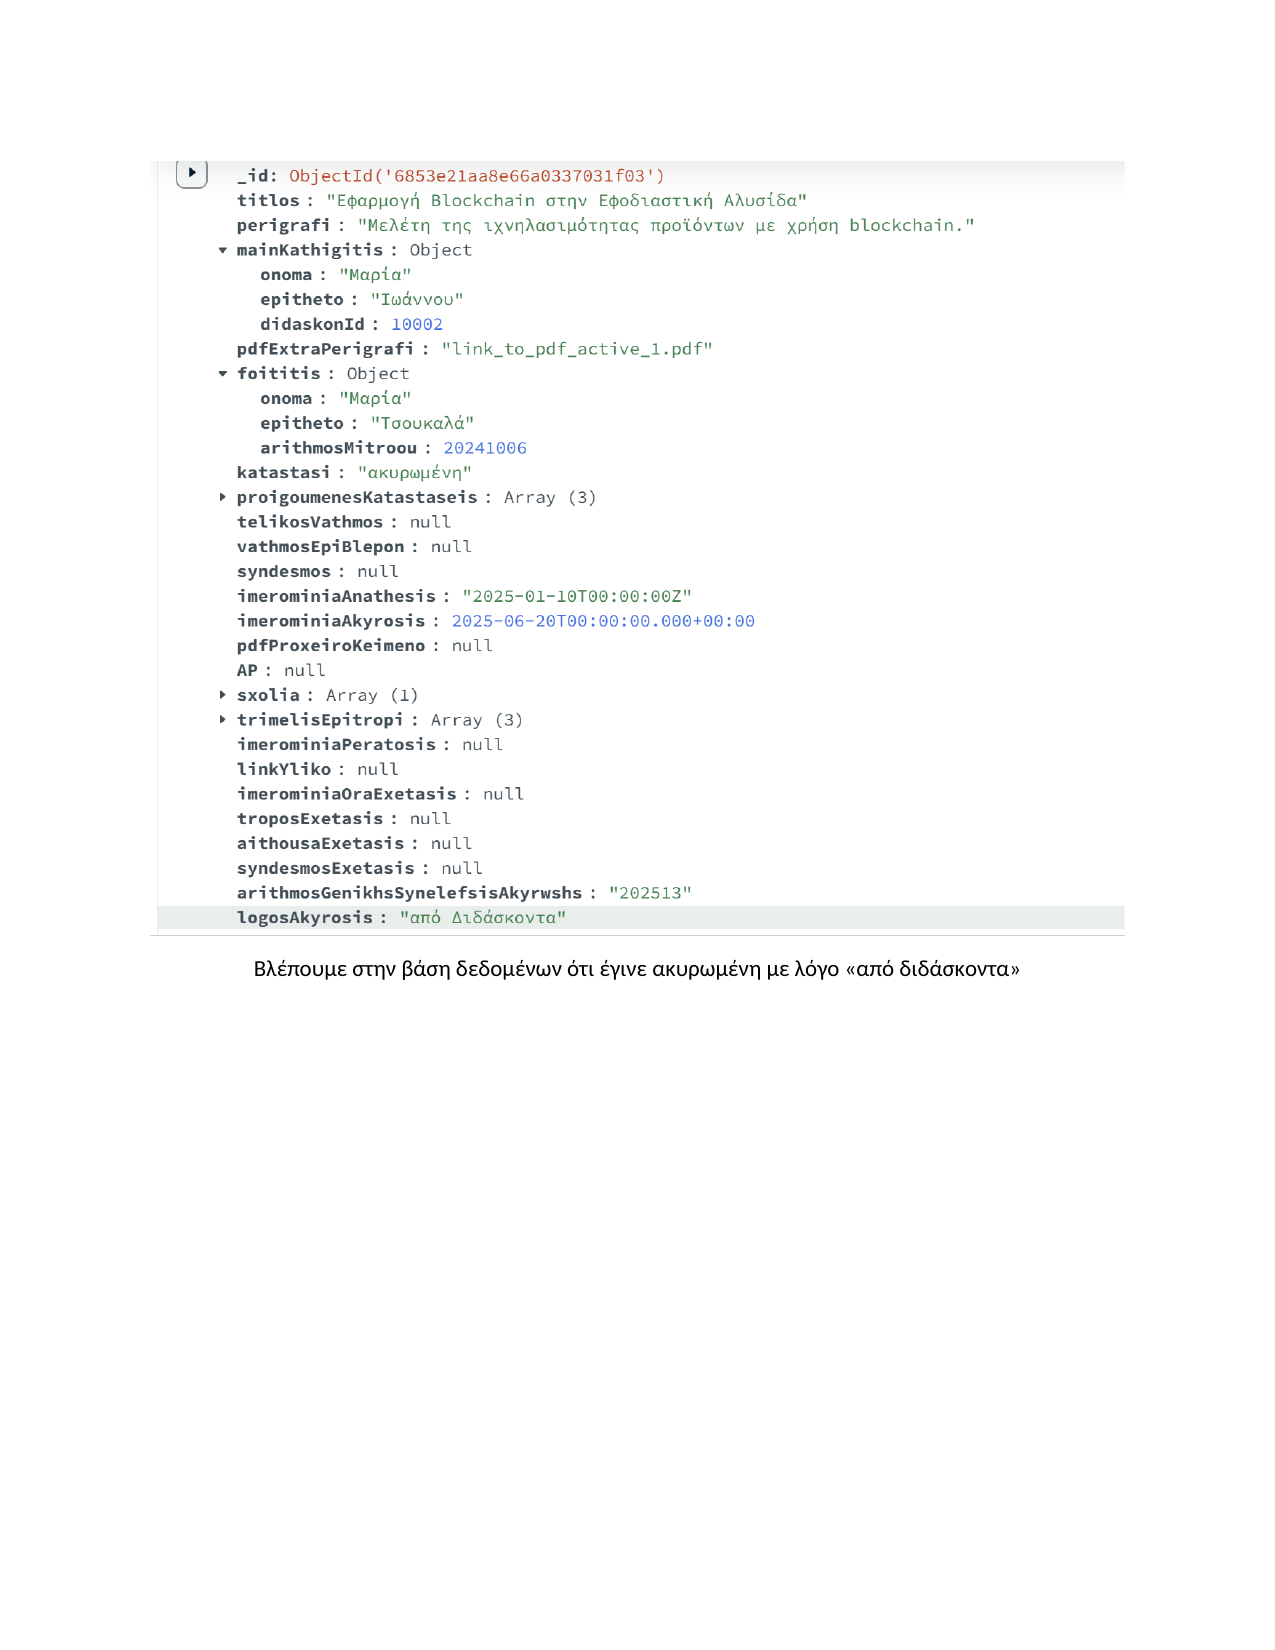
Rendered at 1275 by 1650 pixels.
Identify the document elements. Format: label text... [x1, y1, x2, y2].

picture [150, 150, 1125, 936]
text Βλέπουμε στην βάση δεδομένων ότι έγινε ακυρωμένη με λόγο «από διδάσκοντα» [150, 954, 1125, 983]
